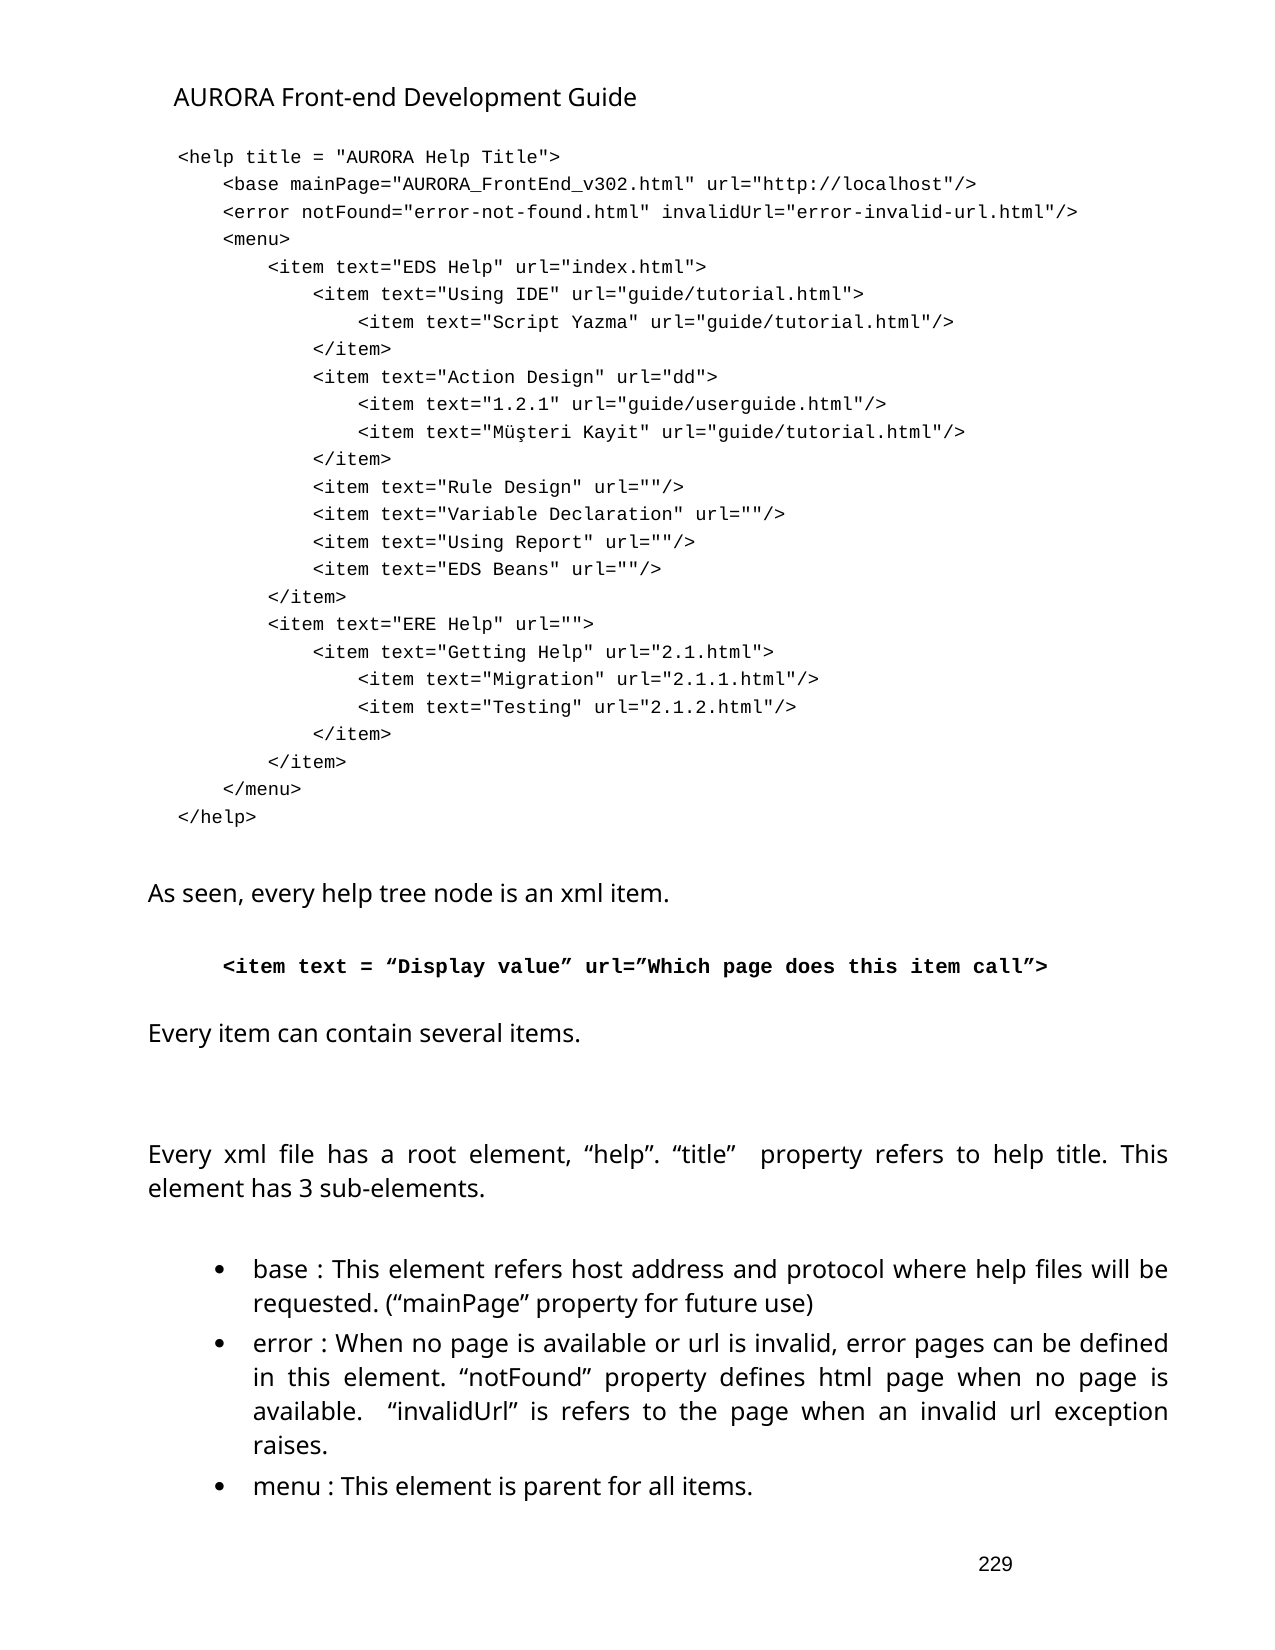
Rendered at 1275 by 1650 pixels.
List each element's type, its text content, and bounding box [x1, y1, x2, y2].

text <menu> [148, 230, 1170, 251]
text <item text="Using IDE" url="guide/tutorial.html"> [148, 285, 1170, 306]
text <item text="Using Report" url=""/> [148, 533, 1170, 554]
text <item text="EDS Help" url="index.html"> [148, 258, 1170, 279]
text </menu> [148, 780, 1170, 801]
text </item> [148, 753, 1170, 774]
list menu : This element is parent for all items. [215, 1468, 1170, 1502]
text <item text="ERE Help" url=""> [148, 615, 1170, 636]
text <item text="Getting Help" url="2.1.html"> [148, 643, 1170, 664]
list error : When no page is available or url is invalid, error pages can be defined in this element. “notFound” property defines html page when no page is available. “invalidUrl” is refers to the page when an invalid url exception raises. [215, 1326, 1170, 1462]
text <item text="Müşteri Kayit" url="guide/tutorial.html"/> [148, 423, 1170, 444]
text As seen, every help tree node is an xml item. [148, 875, 1170, 909]
text <item text="Action Design" url="dd"> [148, 368, 1170, 389]
text <item text = “Display value” url=”Which page does this item call”> [148, 956, 1170, 980]
text <item text="1.2.1" url="guide/userguide.html"/> [148, 395, 1170, 416]
text Every item can contain several items. [148, 1016, 1170, 1050]
list base : This element refers host address and protocol where help files will be requested. (“mainPage” property for future use) [215, 1251, 1170, 1319]
text <item text="Migration" url="2.1.1.html"/> [148, 670, 1170, 691]
text <item text="Script Yazma" url="guide/tutorial.html"/> [148, 313, 1170, 334]
text Every xml file has a root element, “help”. “title” property refers to help title. This element has 3 sub-elements. [148, 1137, 1170, 1205]
text <item text="Rule Design" url=""/> [148, 478, 1170, 499]
text <item text="Testing" url="2.1.2.html"/> [148, 698, 1170, 719]
text <item text="EDS Beans" url=""/> [148, 560, 1170, 581]
text </item> [148, 725, 1170, 746]
text <help title = "AURORA Help Title"> [148, 148, 1170, 169]
text </item> [148, 450, 1170, 471]
text <base mainPage="AURORA_FrontEnd_v302.html" url="http://localhost"/> [148, 175, 1170, 196]
text </item> [148, 340, 1170, 361]
text </item> [148, 588, 1170, 609]
text <item text="Variable Declaration" url=""/> [148, 505, 1170, 526]
text </help> [148, 808, 1170, 829]
text <error notFound="error-not-found.html" invalidUrl="error-invalid-url.html"/> [148, 203, 1170, 224]
